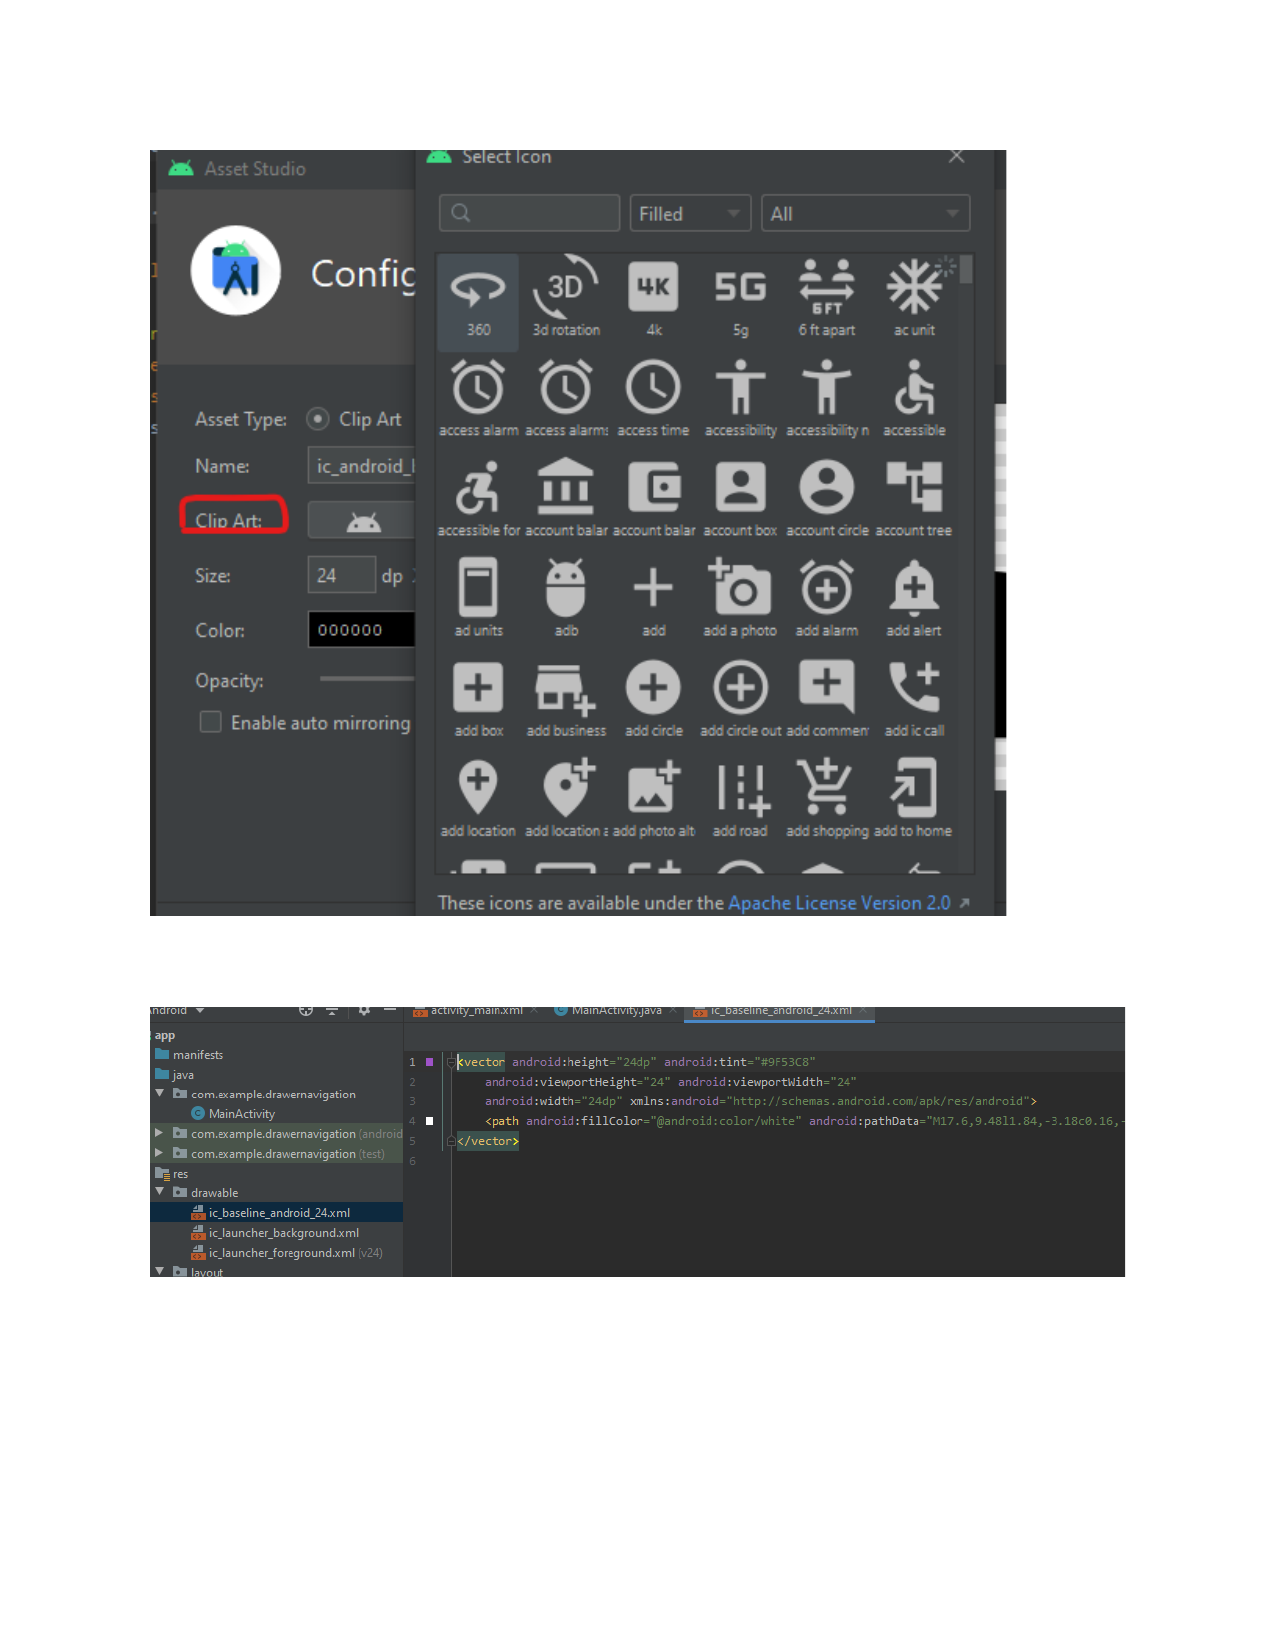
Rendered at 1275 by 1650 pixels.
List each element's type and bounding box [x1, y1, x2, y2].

picture [150, 150, 1007, 916]
picture [150, 1007, 1125, 1277]
